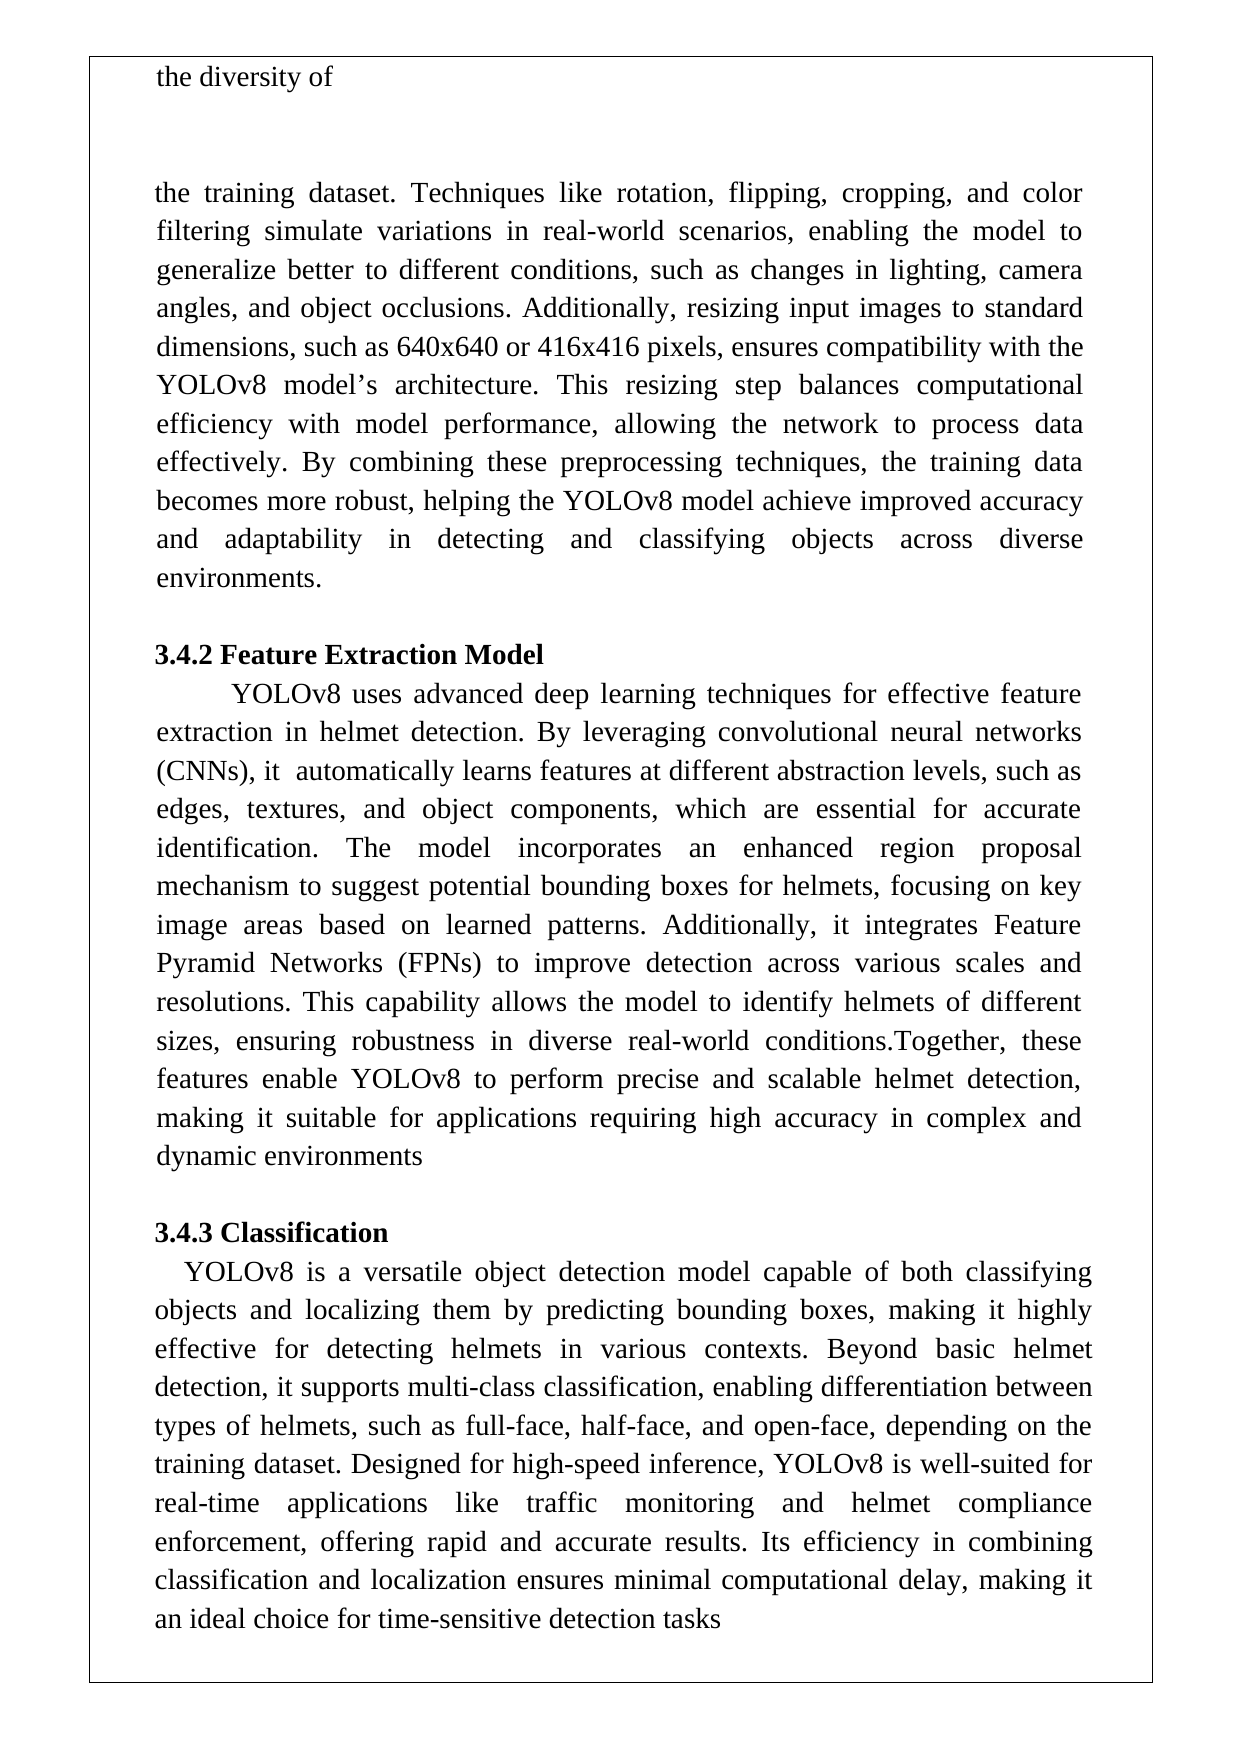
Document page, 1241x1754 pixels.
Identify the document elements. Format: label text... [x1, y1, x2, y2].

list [156, 59, 1084, 93]
list YOLOv8 uses advanced deep learning techniques for effective feature extraction in helmet detection. By leveraging convolutional neural networks (CNNs), it automatically learns features at different abstraction levels, such as edges, textures, and object components, which are essential for accurate identification. The model incorporates an enhanced region proposal mechanism to suggest potential bounding boxes for helmets, focusing on key image areas based on learned patterns. Additionally, it integrates Feature Pyramid Networks (FPNs) to improve detection across various scales and resolutions. This capability allows the model to identify helmets of different sizes, ensuring robustness in diverse real-world conditions.Together, these features enable YOLOv8 to perform precise and scalable helmet detection, making it suitable for applications requiring high accuracy in complex and dynamic environments [156, 676, 1082, 1172]
list the training dataset. Techniques like rotation, flipping, cropping, and color filtering simulate variations in real-world scenarios, enabling the model to generalize better to different conditions, such as changes in lighting, camera angles, and object occlusions. Additionally, resizing input images to standard dimensions, such as 640x640 or 416x416 pixels, ensures compatibility with the YOLOv8 model’s architecture. This resizing step balances computational efficiency with model performance, allowing the network to process data effectively. By combining these preprocessing techniques, the training data becomes more robust, helping the YOLOv8 model achieve improved accuracy and adaptability in detecting and classifying objects across diverse environments. [154, 175, 1084, 594]
list YOLOv8 is a versatile object detection model capable of both classifying objects and localizing them by predicting bounding boxes, making it highly effective for detecting helmets in various contexts. Beyond basic helmet detection, it supports multi-class classification, enabling differentiation between types of helmets, such as full-face, half-face, and open-face, depending on the training dataset. Designed for high-speed inference, YOLOv8 is well-suited for real-time applications like traffic monitoring and helmet compliance enforcement, offering rapid and accurate results. Its efficiency in combining classification and localization ensures minimal computational delay, making it an ideal choice for time-sensitive detection tasks [154, 1254, 1093, 1634]
list 3.4.3 Classification [154, 1215, 1144, 1249]
list 3.4.2 Feature Extraction Model [154, 637, 1144, 671]
